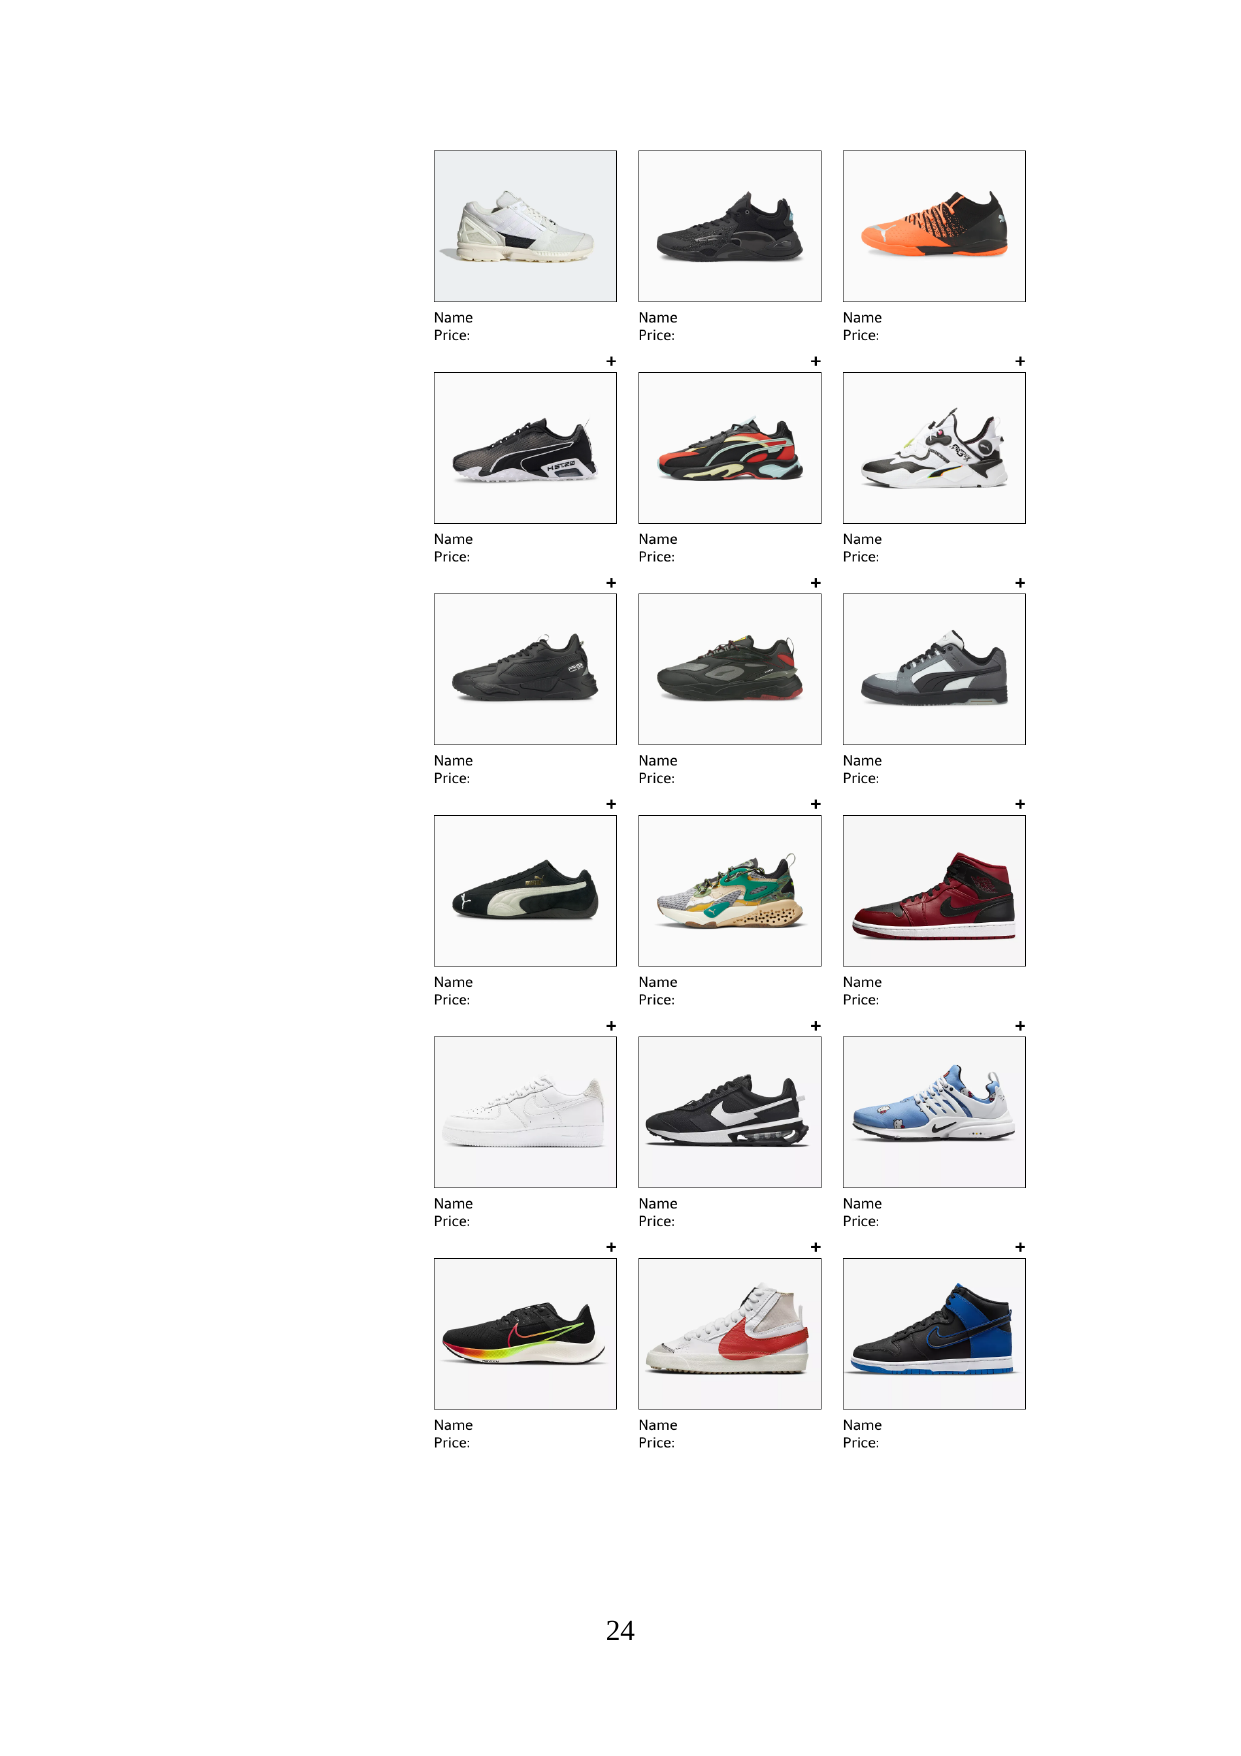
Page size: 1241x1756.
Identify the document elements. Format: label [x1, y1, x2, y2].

picture [150, 150, 1091, 1457]
